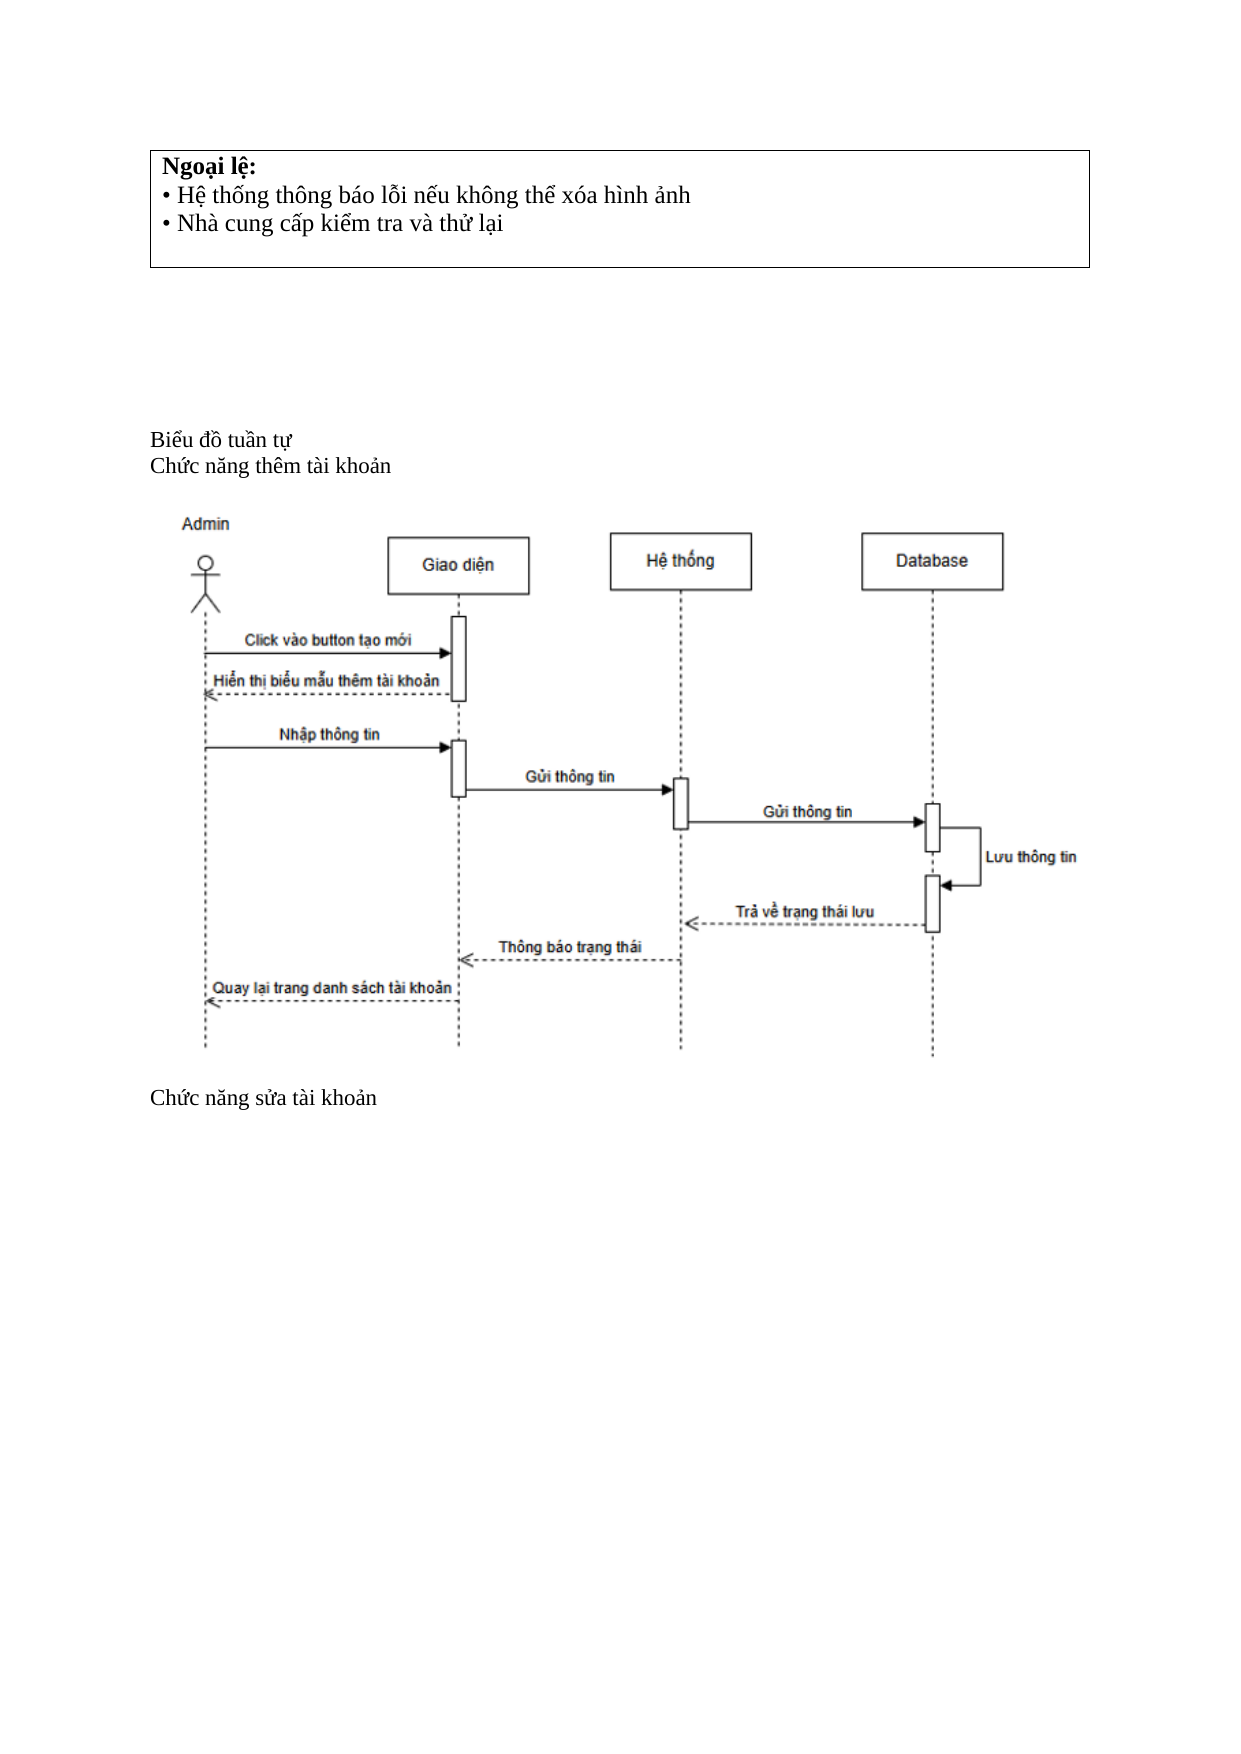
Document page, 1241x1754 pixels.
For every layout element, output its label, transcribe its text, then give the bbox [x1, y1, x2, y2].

picture [150, 478, 1091, 1085]
text Biểu đồ tuần tự [150, 426, 1090, 452]
table_cell Ngoại lệ: • Hệ thống thông báo lỗi nếu không thể xóa hình ảnh • Nhà cung cấp kiểm tra và thử lại [151, 151, 1089, 267]
text Chức năng sửa tài khoản [150, 1085, 1090, 1111]
text Chức năng thêm tài khoản [150, 452, 1090, 478]
